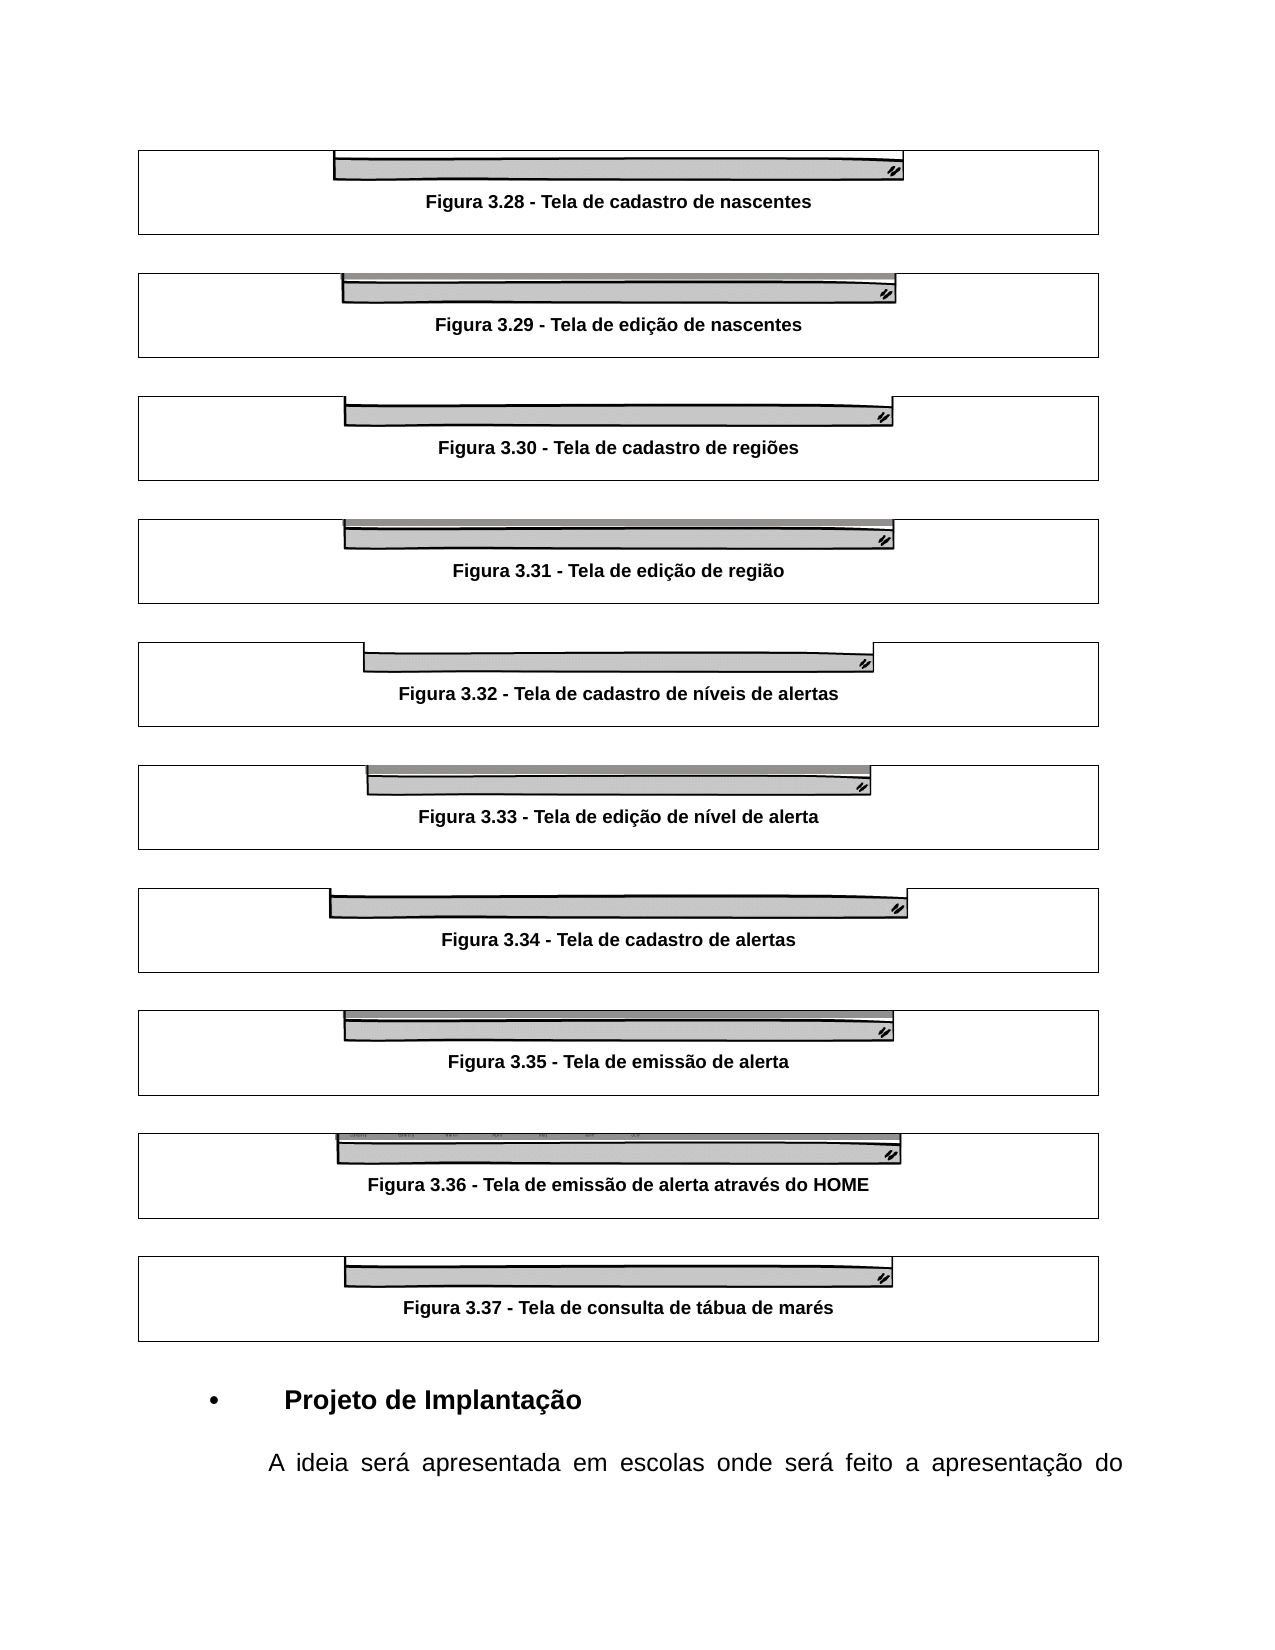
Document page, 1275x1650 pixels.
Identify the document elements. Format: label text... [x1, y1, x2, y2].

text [150, 1442, 1125, 1479]
table_header Figura 3.36 - Tela de emissão de alerta através do HOME [139, 1134, 1098, 1218]
table_header Figura 3.32 - Tela de cadastro de níveis de alertas [139, 643, 1098, 726]
table_header Figura 3.34 - Tela de cadastro de alertas [139, 889, 1098, 972]
table_header Figura 3.33 - Tela de edição de nível de alerta [139, 766, 1098, 849]
table_header Figura 3.31 - Tela de edição de região [139, 520, 1098, 603]
table_header Figura 3.28 - Tela de cadastro de nascentes [139, 151, 1098, 234]
table_header Figura 3.29 - Tela de edição de nascentes [139, 274, 1098, 357]
table_header Figura 3.30 - Tela de cadastro de regiões [139, 397, 1098, 480]
list Projeto de Implantação [209, 1379, 1125, 1417]
table_header Figura 3.35 - Tela de emissão de alerta [139, 1011, 1098, 1095]
table_header Figura 3.37 - Tela de consulta de tábua de marés [139, 1257, 1098, 1341]
